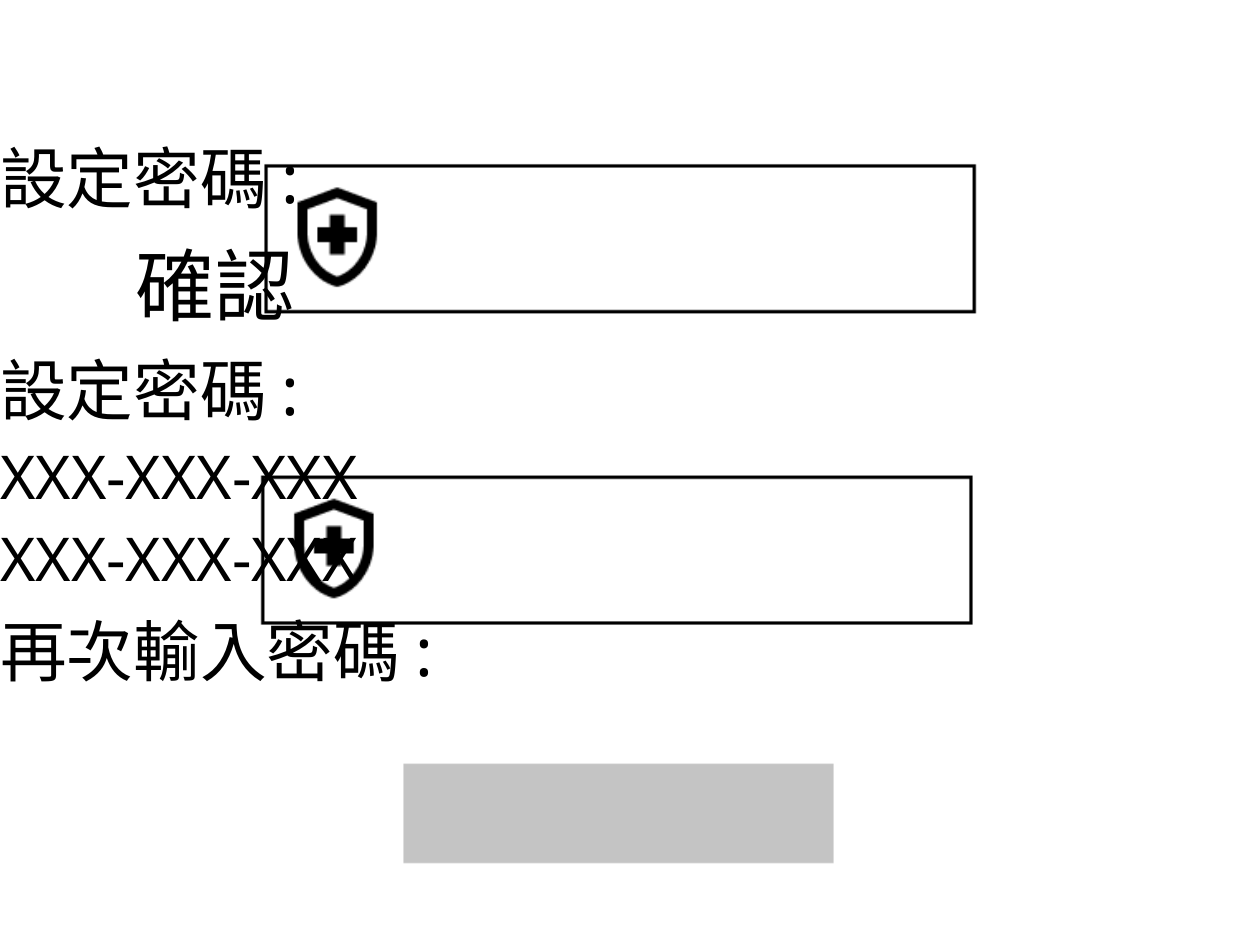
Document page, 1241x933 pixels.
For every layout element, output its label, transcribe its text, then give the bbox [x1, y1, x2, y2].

table_header 設定密碼 : [0, 126, 305, 223]
picture [0, 0, 1241, 933]
table_header 再次輸入密碼 : [0, 599, 437, 696]
table_header 設定密碼 : [0, 338, 305, 435]
table_header XXX-XXX-XXX [0, 435, 413, 517]
table_header 確認 [0, 223, 429, 338]
table_header XXX-XXX-XXX [0, 517, 374, 599]
